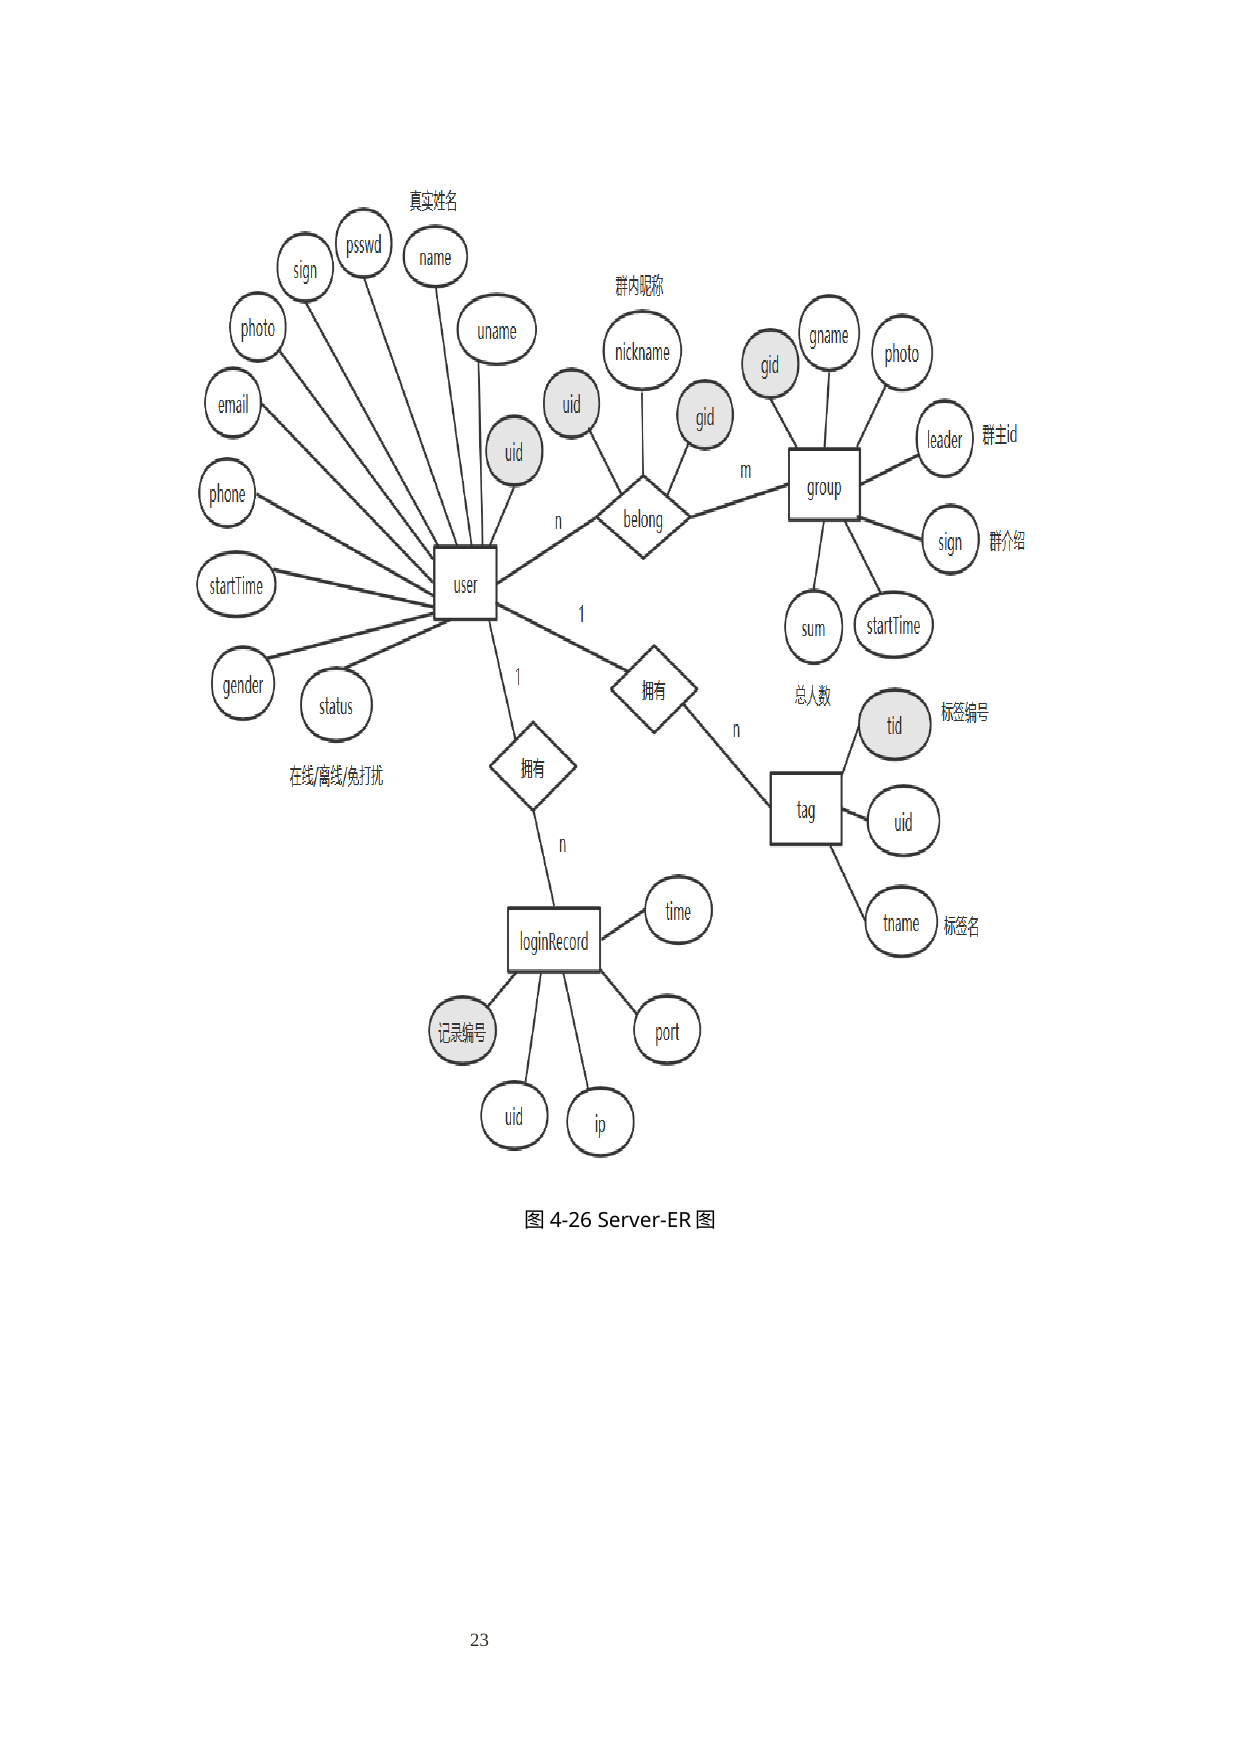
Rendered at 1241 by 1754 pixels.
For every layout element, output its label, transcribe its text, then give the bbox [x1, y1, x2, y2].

picture [187, 162, 1053, 1171]
